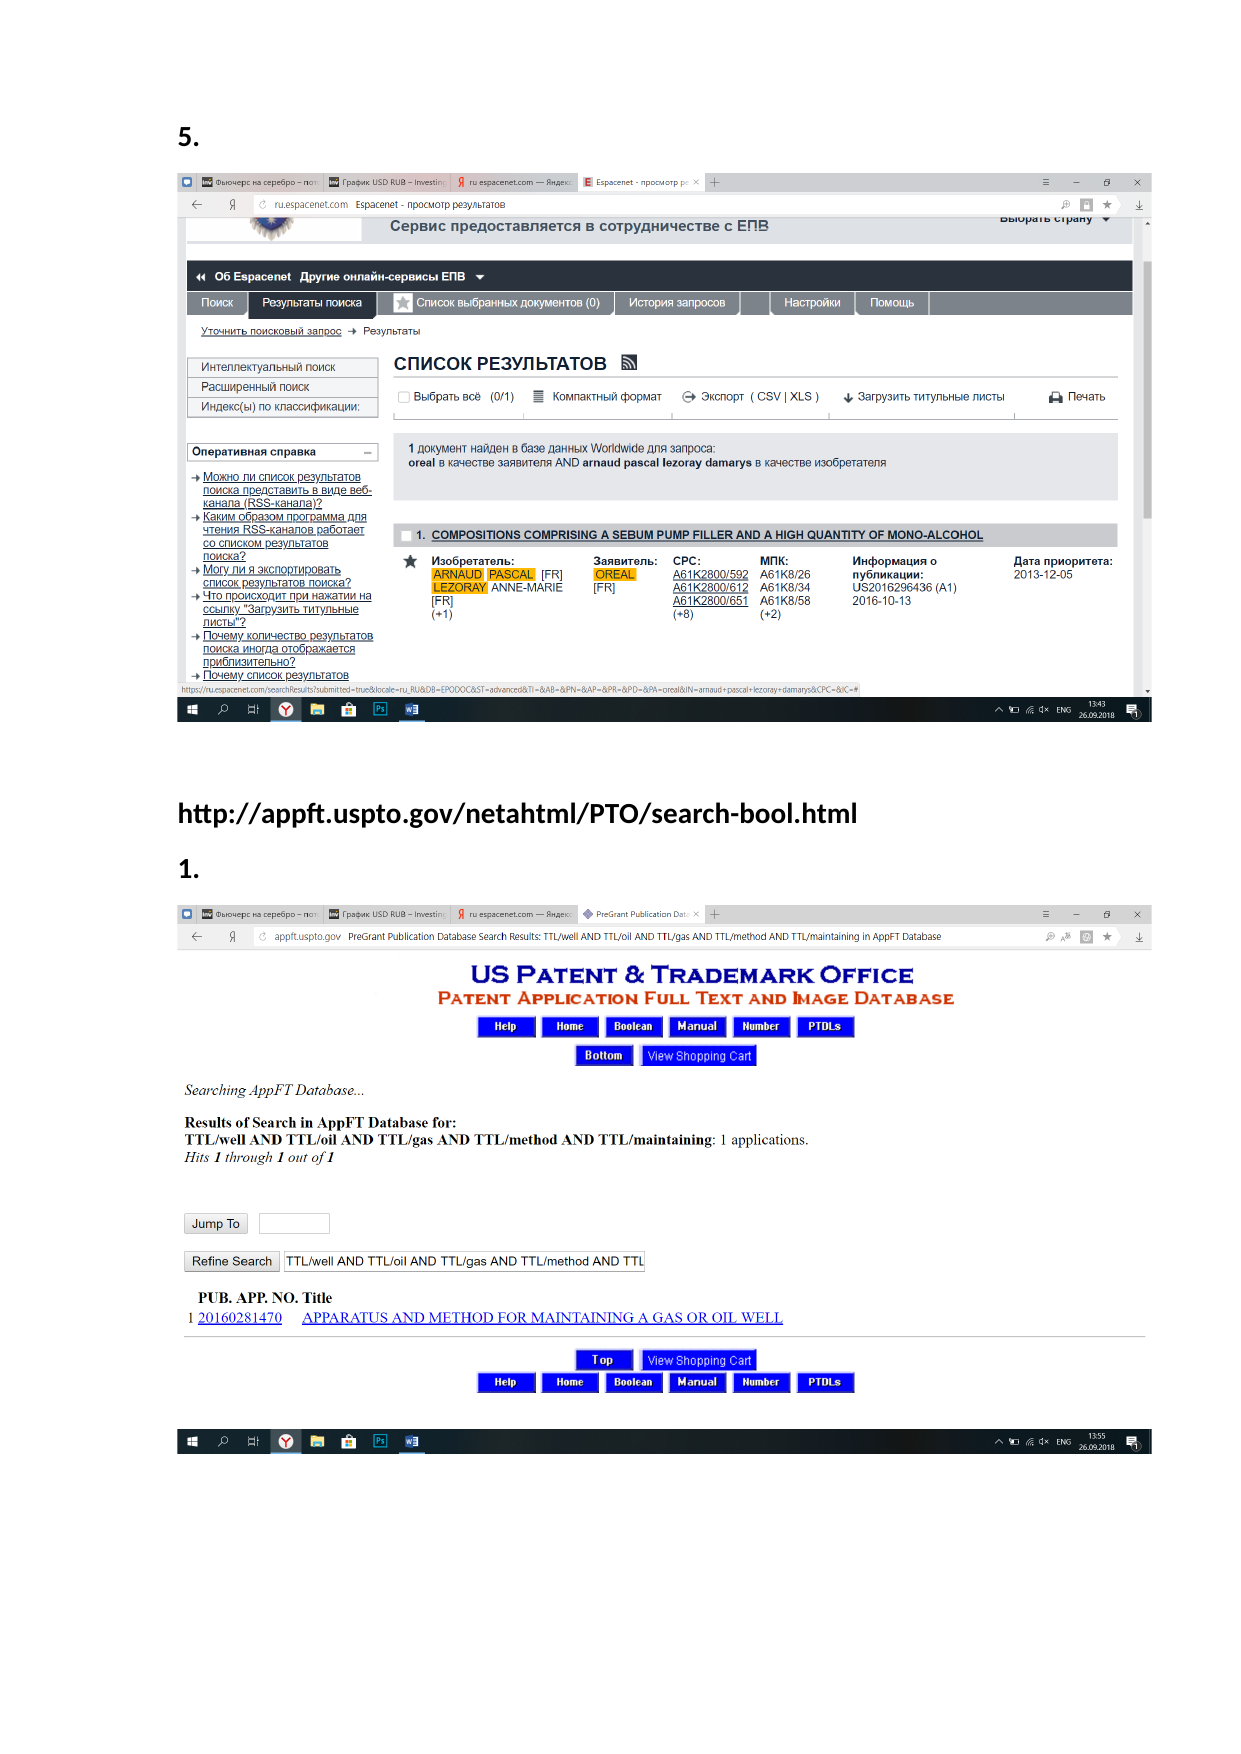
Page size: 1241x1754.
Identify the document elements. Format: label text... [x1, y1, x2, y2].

text 5. [177, 118, 1152, 154]
picture [177, 173, 1152, 722]
text 1. [177, 850, 1152, 886]
text http://appft.uspto.gov/netahtml/PTO/search-bool.html [177, 795, 1152, 831]
picture [177, 905, 1152, 1454]
